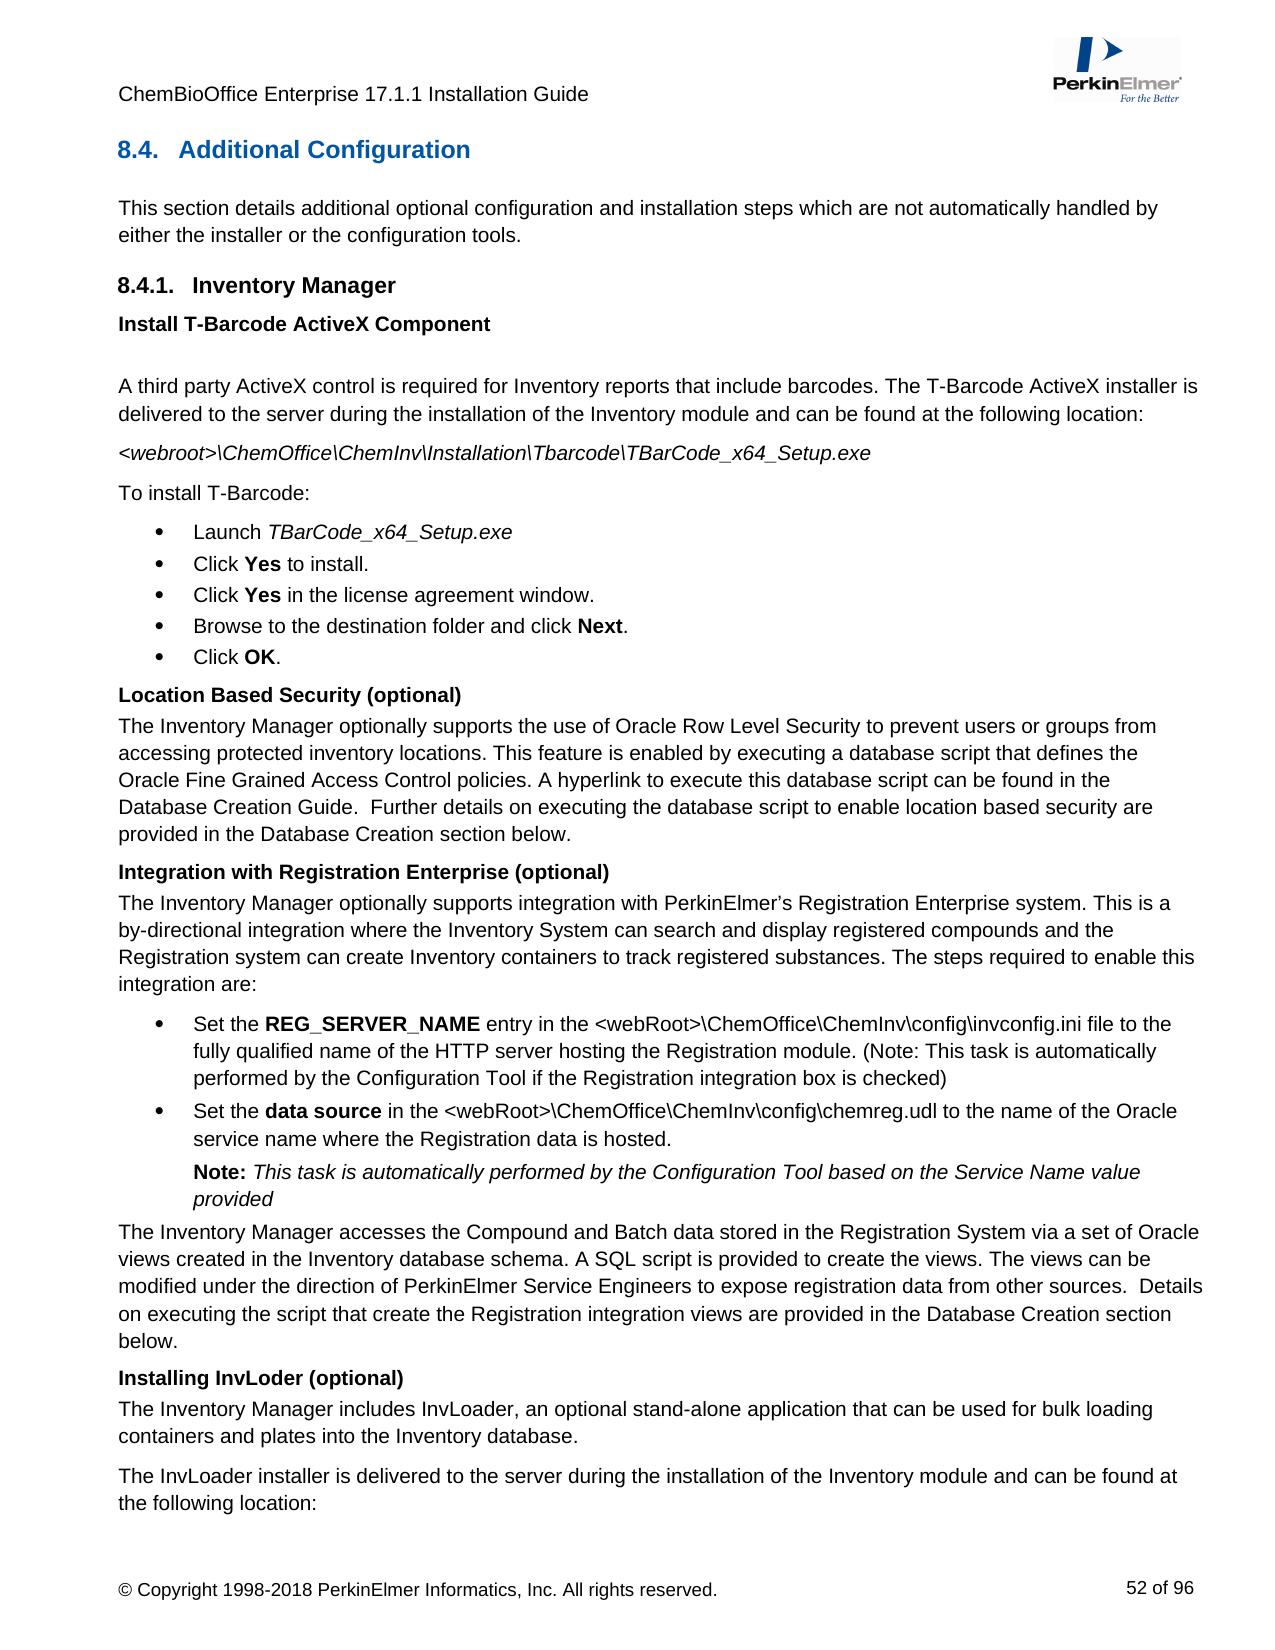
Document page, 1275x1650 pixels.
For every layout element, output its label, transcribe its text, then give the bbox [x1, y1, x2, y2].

list Click Yes to install. [156, 548, 1204, 575]
list Set the data source in the <webRoot>\ChemOffice\ChemInv\config\chemreg.udl to the name of the Oracle service name where the Registration data is hosted. [156, 1096, 1204, 1150]
text The Inventory Manager includes InvLoader, an optional stand-alone application that can be used for bulk loading containers and plates into the Inventory database. [118, 1394, 1204, 1448]
text The Inventory Manager optionally supports the use of Oracle Row Level Security to prevent users or groups from accessing protected inventory locations. This feature is enabled by executing a database script that defines the Oracle Fine Grained Access Control policies. A hyperlink to execute this database script can be found in the Database Creation Guide. Further details on executing the database script to enable location based security are provided in the Database Creation section below. [118, 711, 1204, 846]
list Set the REG_SERVER_NAME entry in the <webRoot>\ChemOffice\ChemInv\config\invconfig.ini file to the fully qualified name of the HTTP server hosting the Registration module. (Note: This task is automatically performed by the Configuration Tool if the Registration integration box is checked) [156, 1009, 1204, 1090]
text The Inventory Manager accesses the Compound and Batch data stored in the Registration System via a set of Oracle views created in the Inventory database schema. A SQL script is provided to create the views. The views can be modified under the direction of PerkinElmer Service Engineers to expose registration data from other sources. Details on executing the script that create the Registration integration views are provided in the Database Creation section below. [118, 1217, 1204, 1352]
subtitle Location Based Security (optional) [118, 682, 1204, 707]
text The Inventory Manager optionally supports integration with PerkinElmer’s Registration Enterprise system. This is a by-directional integration where the Inventory System can search and display registered compounds and the Registration system can create Inventory containers to track registered substances. The steps required to enable this integration are: [118, 888, 1204, 996]
list Browse to the destination folder and click Next. [156, 611, 1204, 638]
subtitle Inventory Manager [117, 272, 1204, 298]
text Note: This task is automatically performed by the Configuration Tool based on the Service Name value provided [193, 1157, 1204, 1211]
list A third party ActiveX control is required for Inventory reports that include barcodes. The T-Barcode ActiveX installer is delivered to the server during the installation of the Inventory module and can be found at the following location: [118, 371, 1204, 425]
list Click OK. [156, 642, 1204, 669]
list Launch TBarCode_x64_Setup.exe [156, 517, 1204, 544]
subtitle Installing InvLoder (optional) [118, 1365, 1204, 1390]
subtitle Integration with Registration Enterprise (optional) [118, 859, 1204, 884]
list The InvLoader installer is delivered to the server during the installation of the Inventory module and can be found at the following location: [118, 1461, 1204, 1515]
subtitle Additional Configuration [117, 135, 1204, 164]
picture [1053, 37, 1182, 102]
text This section details additional optional configuration and installation steps which are not automatically handled by either the installer or the configuration tools. [118, 193, 1204, 247]
subtitle Install T-Barcode ActiveX Component [118, 311, 1204, 336]
list <webroot>\ChemOffice\ChemInv\Installation\Tbarcode\TBarCode_x64_Setup.exe [118, 438, 1204, 465]
list Click Yes in the license agreement window. [156, 579, 1204, 607]
list To install T-Barcode: [118, 477, 1204, 504]
